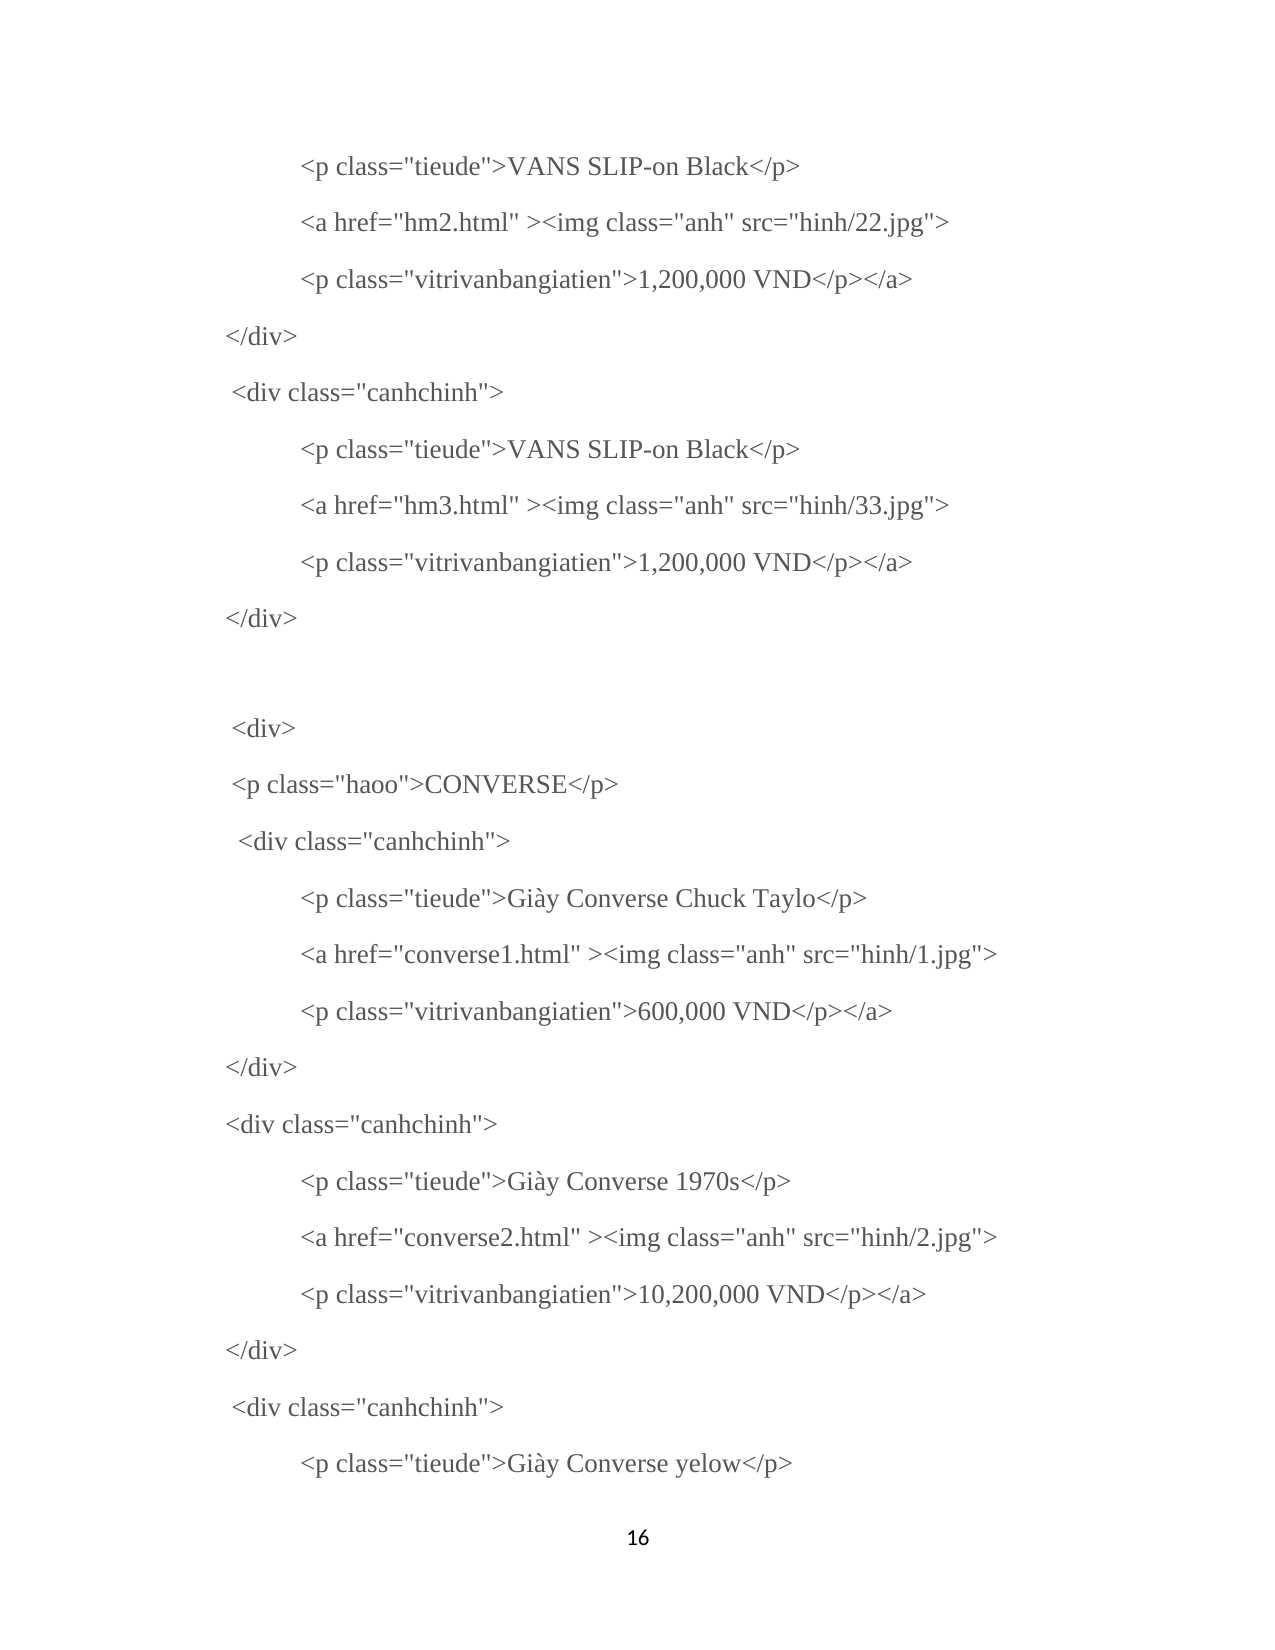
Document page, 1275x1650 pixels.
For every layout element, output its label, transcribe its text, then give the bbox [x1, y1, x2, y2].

text <div class="canhchinh"> [150, 1108, 1125, 1139]
text <p class="tieude">Giày Converse 1970s</p> [150, 1164, 1125, 1196]
text </div> [150, 320, 1125, 351]
text <p class="vitrivanbangiatien">1,200,000 VND</p></a> [150, 546, 1125, 577]
text <p class="vitrivanbangiatien">10,200,000 VND</p></a> [150, 1278, 1125, 1309]
text <p class="vitrivanbangiatien">600,000 VND</p></a> [150, 995, 1125, 1026]
text <a href="hm2.html" ><img class="anh" src="hinh/22.jpg"> [150, 207, 1125, 238]
text <p class="tieude">Giày Converse Chuck Taylo</p> [150, 882, 1125, 913]
text </div> [150, 1051, 1125, 1083]
text <div class="canhchinh"> [150, 1391, 1125, 1422]
text <p class="tieude">Giày Converse yelow</p> [150, 1447, 1125, 1478]
text <div class="canhchinh"> [150, 376, 1125, 407]
text <div class="canhchinh"> [150, 825, 1125, 856]
text <div> [150, 712, 1125, 743]
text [150, 263, 1125, 294]
text </div> [150, 1334, 1125, 1365]
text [150, 150, 1125, 181]
text <a href="converse2.html" ><img class="anh" src="hinh/2.jpg"> [150, 1221, 1125, 1252]
text <a href="hm3.html" ><img class="anh" src="hinh/33.jpg"> [150, 489, 1125, 521]
text <p class="haoo">CONVERSE</p> [150, 769, 1125, 800]
text <p class="tieude">VANS SLIP-on Black</p> [150, 433, 1125, 464]
text </div> [150, 602, 1125, 634]
text <a href="converse1.html" ><img class="anh" src="hinh/1.jpg"> [150, 938, 1125, 969]
